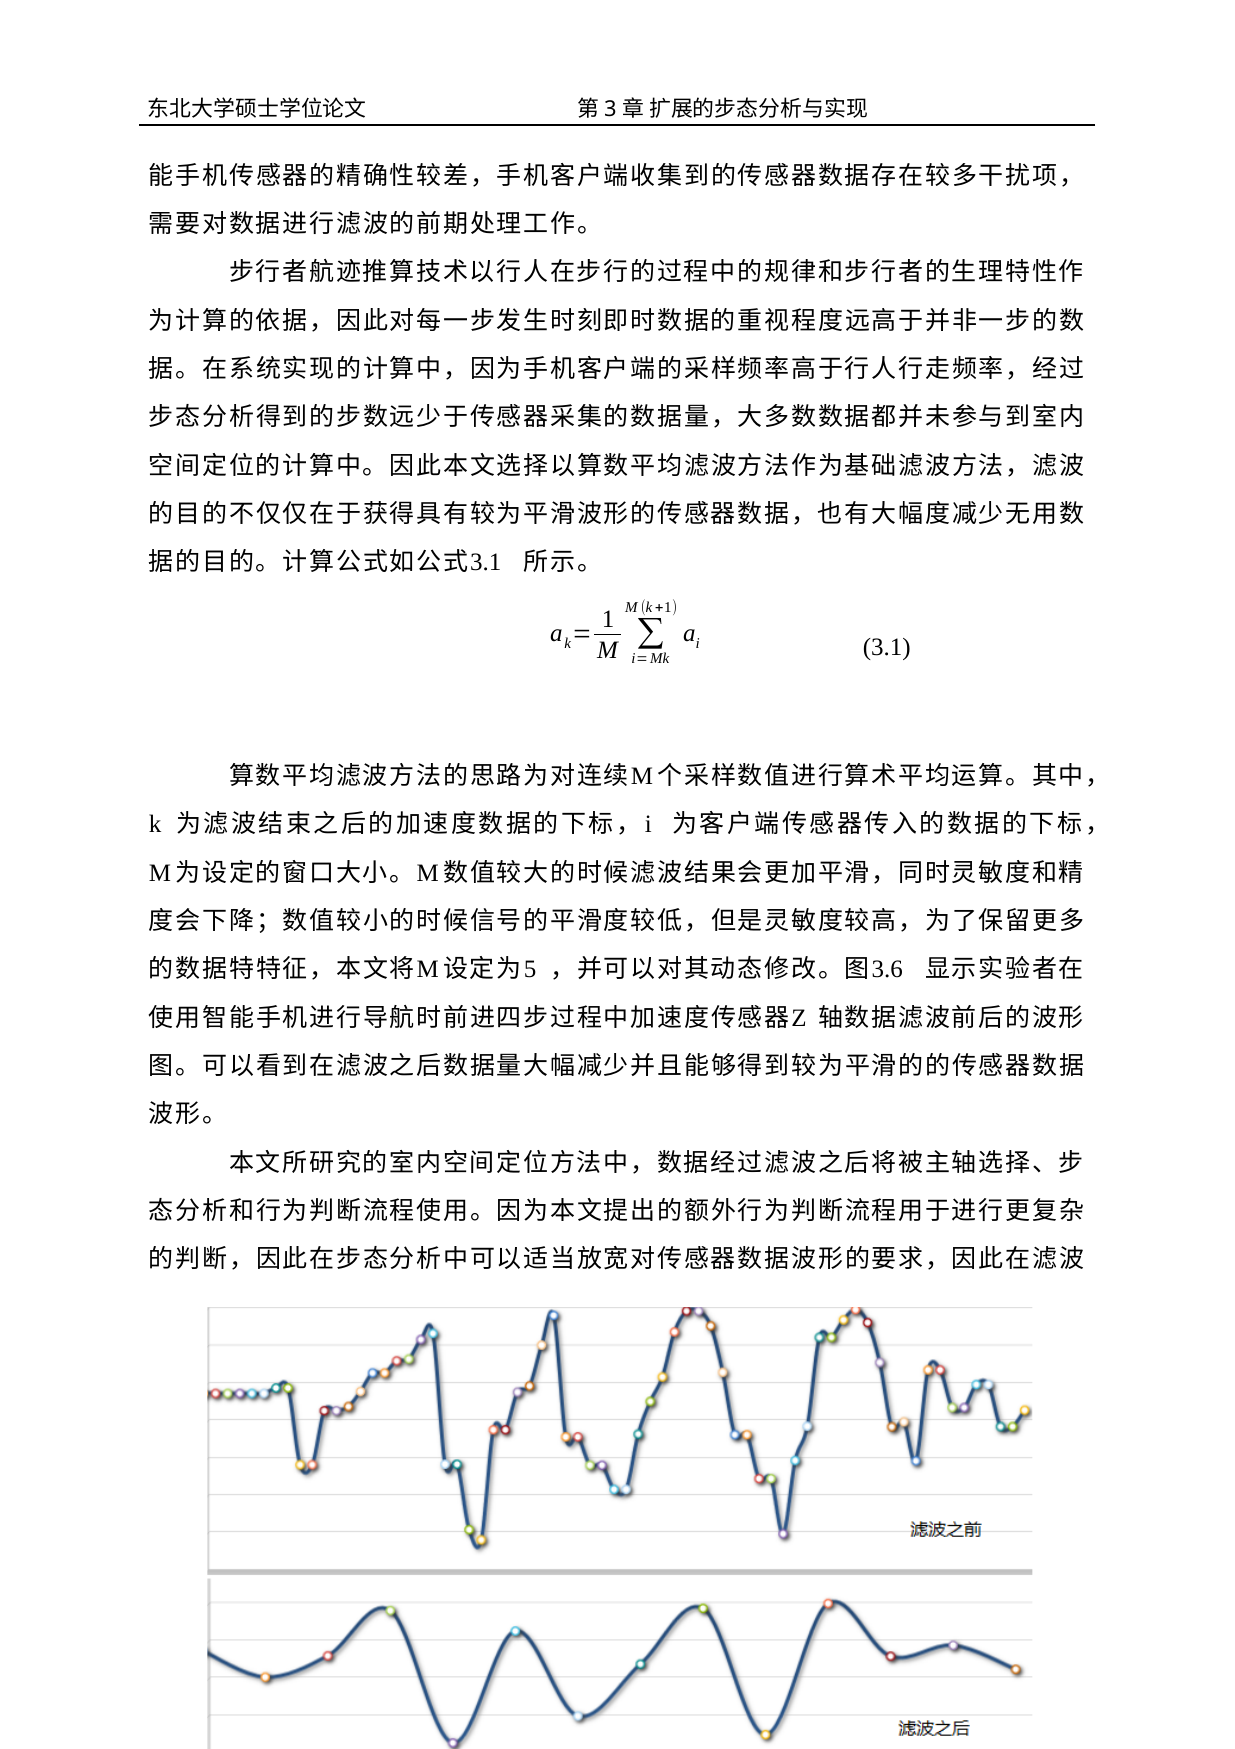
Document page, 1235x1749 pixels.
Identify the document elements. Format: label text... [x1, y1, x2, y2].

text (3.1) [149, 584, 1086, 681]
picture [207, 1307, 1033, 1749]
text 步行者航迹推算技术以行人在步行的过程中的规律和步行者的生理特性作为计算的依据，因此对每一步发生时刻即时数据的重视程度远高于并非一步的数据。在系统实现的计算中，因为手机客户端的采样频率高于行人行走频率，经过步态分析得到的步数远少于传感器采集的数据量，大多数数据都并未参与到室内空间定位的计算中。因此本文选择以算数平均滤波方法作为基础滤波方法，滤波的目的不仅仅在于获得具有较为平滑波形的传感器数据，也有大幅度减少无用数据的目的。计算公式如公式3.1所示。 [149, 246, 1086, 584]
text 算数平均滤波方法的思路为对连续M个采样数值进行算术平均运算。其中，k为滤波结束之后的加速度数据的下标，i为客户端传感器传入的数据的下标，M为设定的窗口大小。M数值较大的时候滤波结果会更加平滑，同时灵敏度和精度会下降；数值较小的时候信号的平滑度较低，但是灵敏度较高，为了保留更多的数据特特征，本文将M设定为5，并可以对其动态修改。图3.6显示实验者在使用智能手机进行导航时前进四步过程中加速度传感器Z轴数据滤波前后的波形图。可以看到在滤波之后数据量大幅减少并且能够得到较为平滑的的传感器数据波形。 [149, 749, 1086, 1136]
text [149, 149, 1086, 246]
